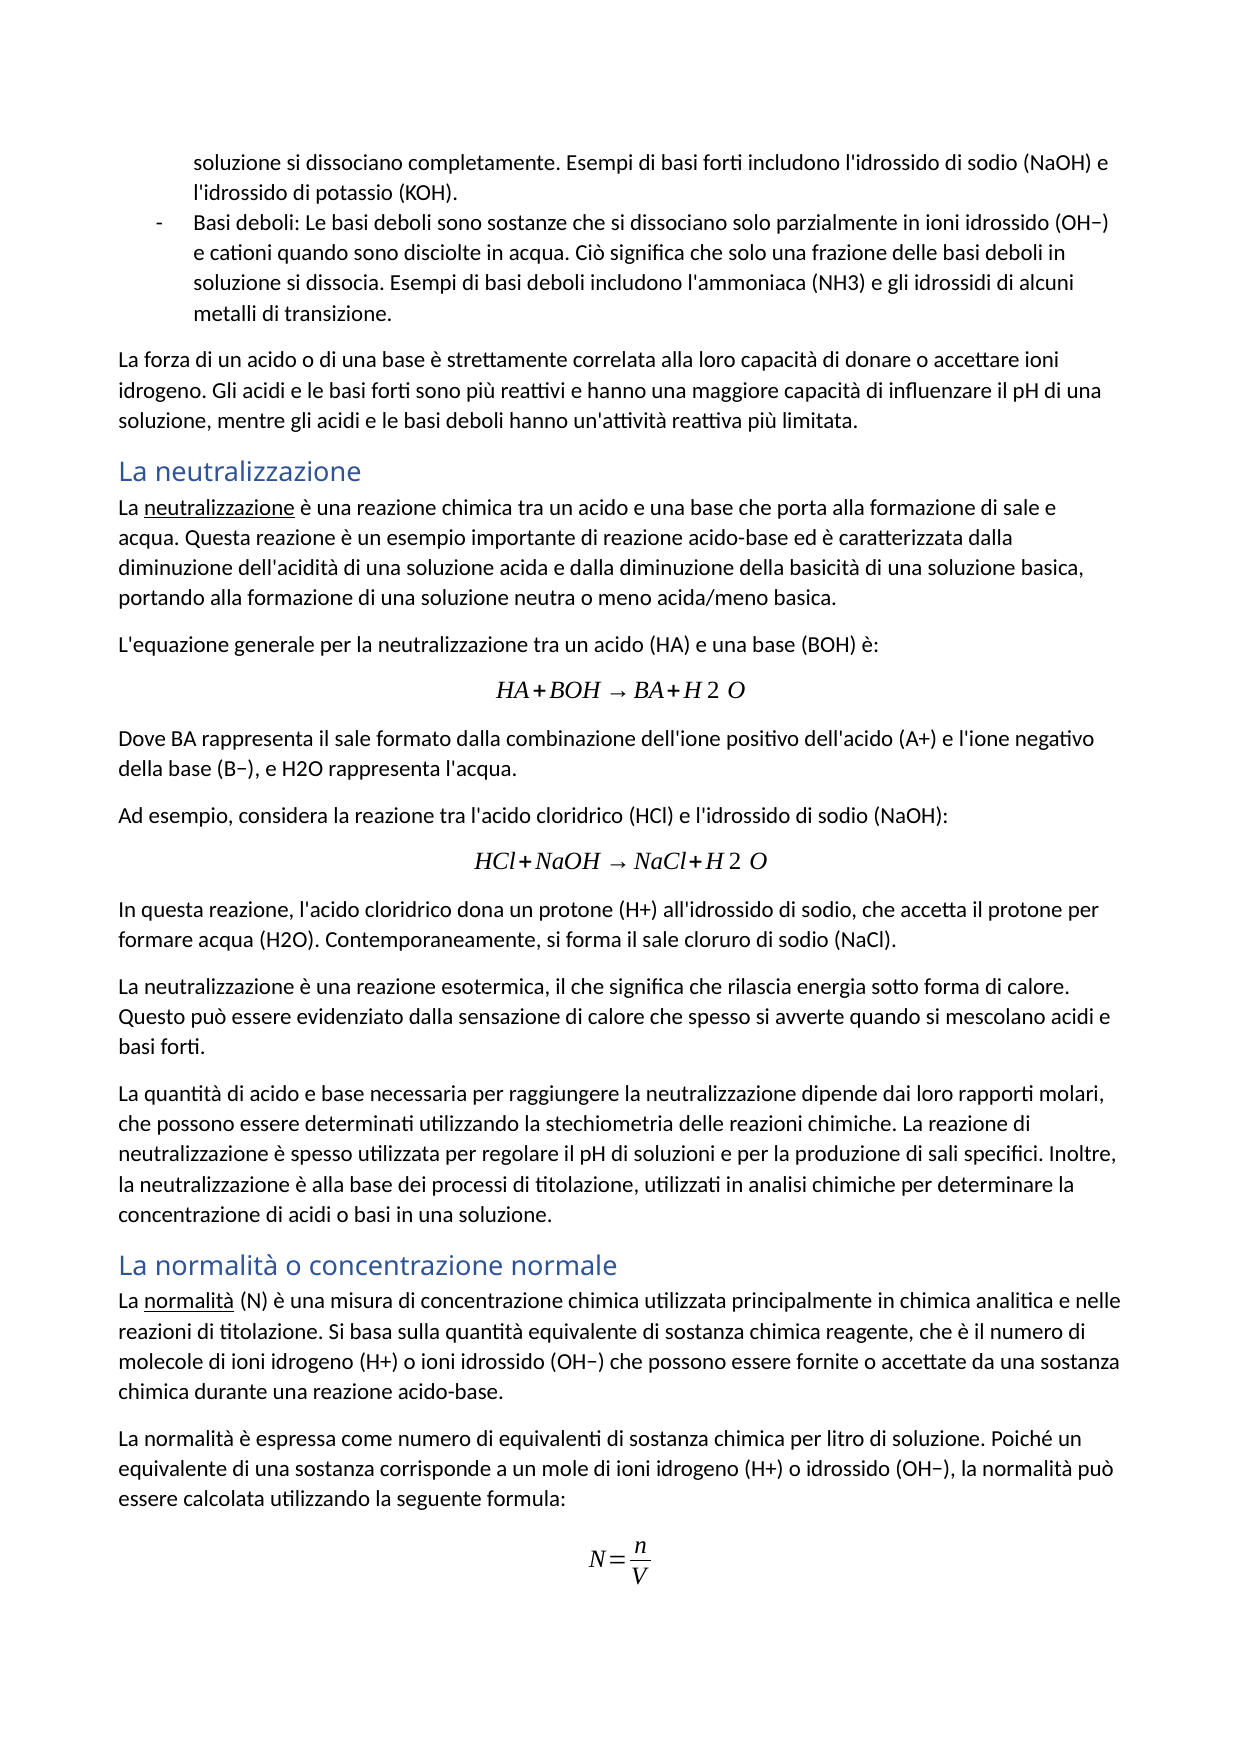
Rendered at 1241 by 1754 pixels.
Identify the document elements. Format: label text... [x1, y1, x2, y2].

text La neutralizzazione è una reazione chimica tra un acido e una base che porta alla formazione di sale e acqua. Questa reazione è un esempio importante di reazione acido-base ed è caratterizzata dalla diminuzione dell'acidità di una soluzione acida e dalla diminuzione della basicità di una soluzione basica, portando alla formazione di una soluzione neutra o meno acida/meno basica. [118, 493, 1122, 611]
text La quantità di acido e base necessaria per raggiungere la neutralizzazione dipende dai loro rapporti molari, che possono essere determinati utilizzando la stechiometria delle reazioni chimiche. La reazione di neutralizzazione è spesso utilizzata per regolare il pH di soluzioni e per la produzione di sali specifici. Inoltre, la neutralizzazione è alla base dei processi di titolazione, utilizzati in analisi chimiche per determinare la concentrazione di acidi o basi in una soluzione. [118, 1079, 1122, 1228]
text Dove BA rappresenta il sale formato dalla combinazione dell'ione positivo dell'acido (A+) e l'ione negativo della base (B−), e H2​O rappresenta l'acqua. [118, 724, 1122, 782]
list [156, 148, 1122, 206]
subtitle La neutralizzazione [118, 453, 1122, 490]
text La neutralizzazione è una reazione esotermica, il che significa che rilascia energia sotto forma di calore. Questo può essere evidenziato dalla sensazione di calore che spesso si avverte quando si mescolano acidi e basi forti. [118, 972, 1122, 1060]
text La normalità (N) è una misura di concentrazione chimica utilizzata principalmente in chimica analitica e nelle reazioni di titolazione. Si basa sulla quantità equivalente di sostanza chimica reagente, che è il numero di molecole di ioni idrogeno (H+) o ioni idrossido (OH−) che possono essere fornite o accettate da una sostanza chimica durante una reazione acido-base. [118, 1287, 1122, 1405]
text La normalità è espressa come numero di equivalenti di sostanza chimica per litro di soluzione. Poiché un equivalente di una sostanza corrisponde a un mole di ioni idrogeno (H+) o idrossido (OH−), la normalità può essere calcolata utilizzando la seguente formula: [118, 1424, 1122, 1512]
subtitle La normalità o concentrazione normale [118, 1247, 1122, 1284]
text La forza di un acido o di una base è strettamente correlata alla loro capacità di donare o accettare ioni idrogeno. Gli acidi e le basi forti sono più reattivi e hanno una maggiore capacità di influenzare il pH di una soluzione, mentre gli acidi e le basi deboli hanno un'attività reattiva più limitata. [118, 346, 1122, 434]
text L'equazione generale per la neutralizzazione tra un acido (HA) e una base (BOH) è: [118, 630, 1122, 658]
text In questa reazione, l'acido cloridrico dona un protone (H+) all'idrossido di sodio, che accetta il protone per formare acqua (H2​O). Contemporaneamente, si forma il sale cloruro di sodio (NaCl). [118, 895, 1122, 953]
list Basi deboli: Le basi deboli sono sostanze che si dissociano solo parzialmente in ioni idrossido (OH−) e cationi quando sono disciolte in acqua. Ciò significa che solo una frazione delle basi deboli in soluzione si dissocia. Esempi di basi deboli includono l'ammoniaca (NH3) e gli idrossidi di alcuni metalli di transizione. [156, 208, 1122, 327]
text Ad esempio, considera la reazione tra l'acido cloridrico (HCl) e l'idrossido di sodio (NaOH): [118, 801, 1122, 829]
